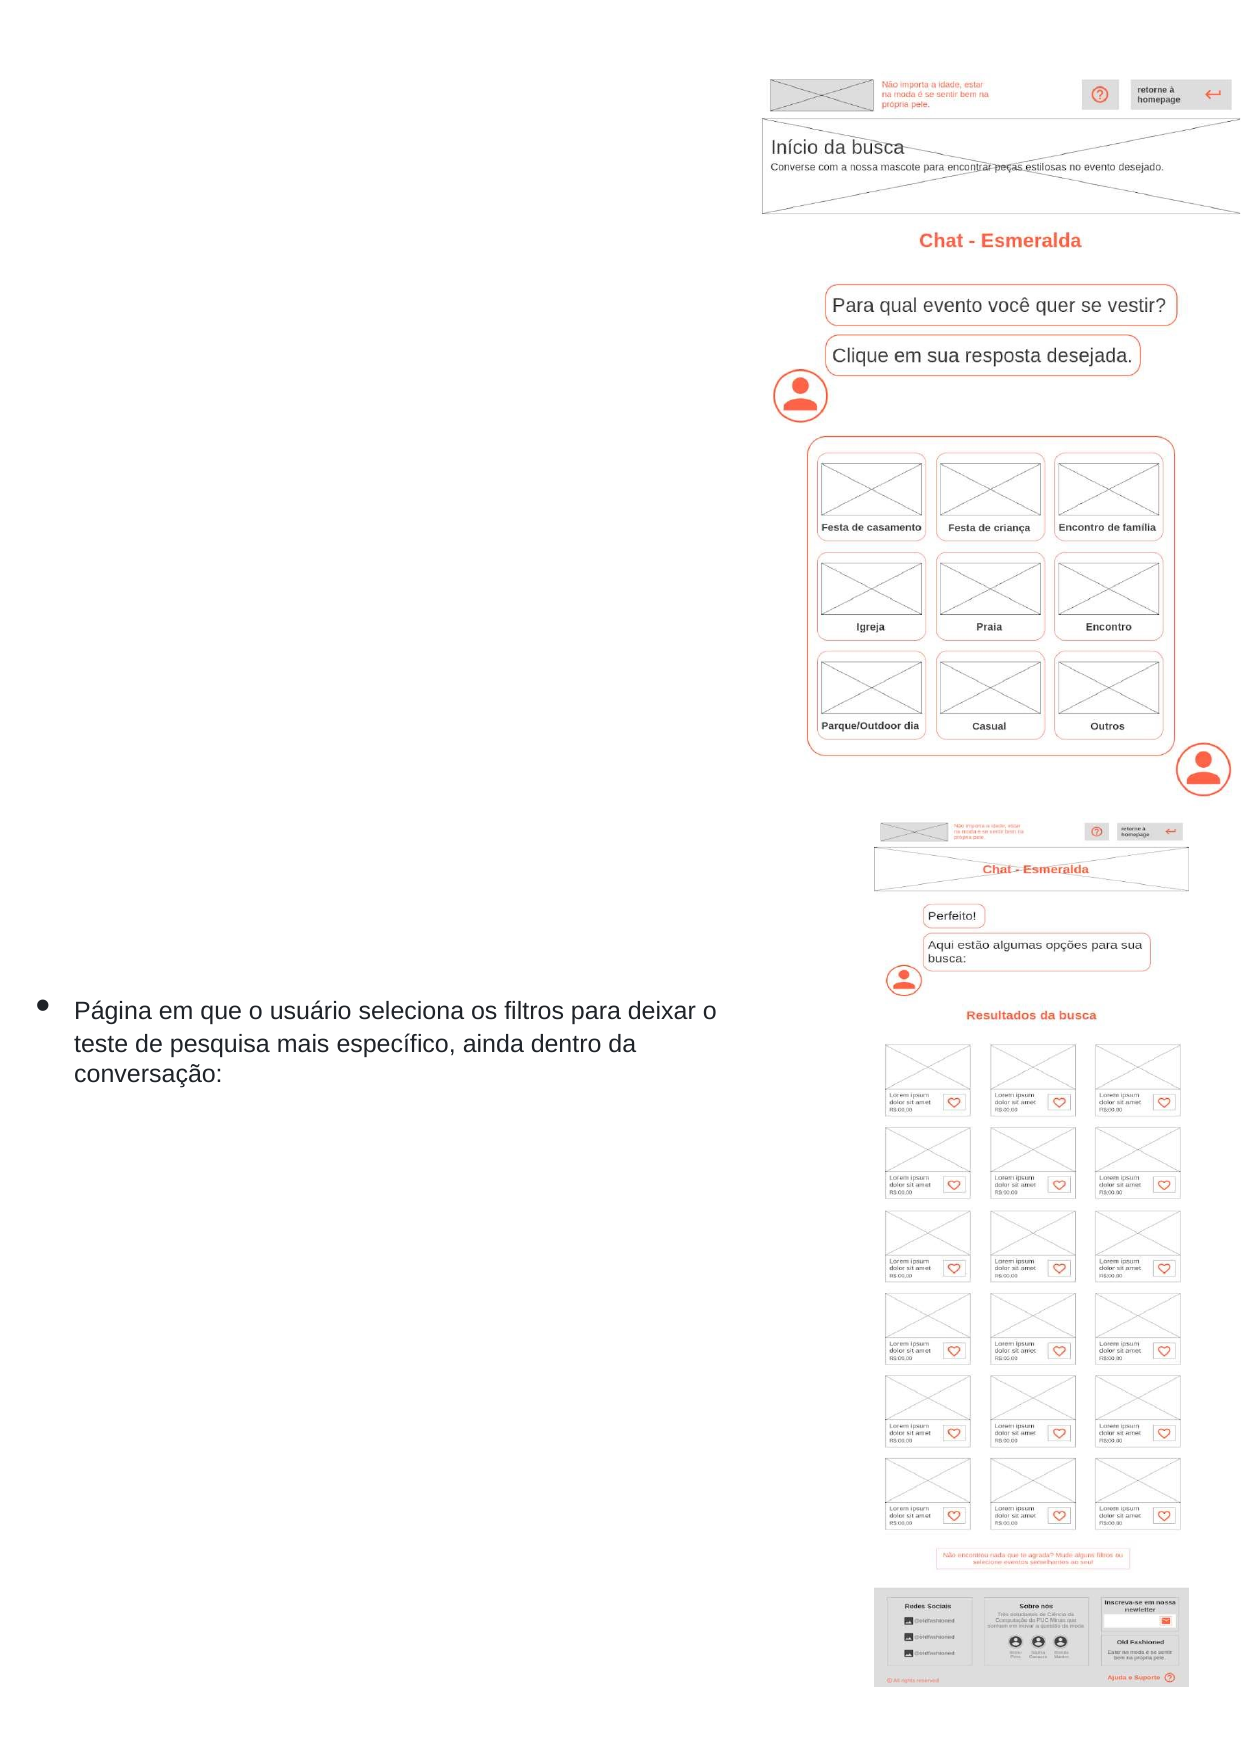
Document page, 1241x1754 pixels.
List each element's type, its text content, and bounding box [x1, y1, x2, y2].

list Página em que o usuário seleciona os filtros para deixar o teste de pesquisa mais específico, ainda dentro da conversação: [35, 980, 874, 1087]
picture [760, 73, 1241, 1687]
